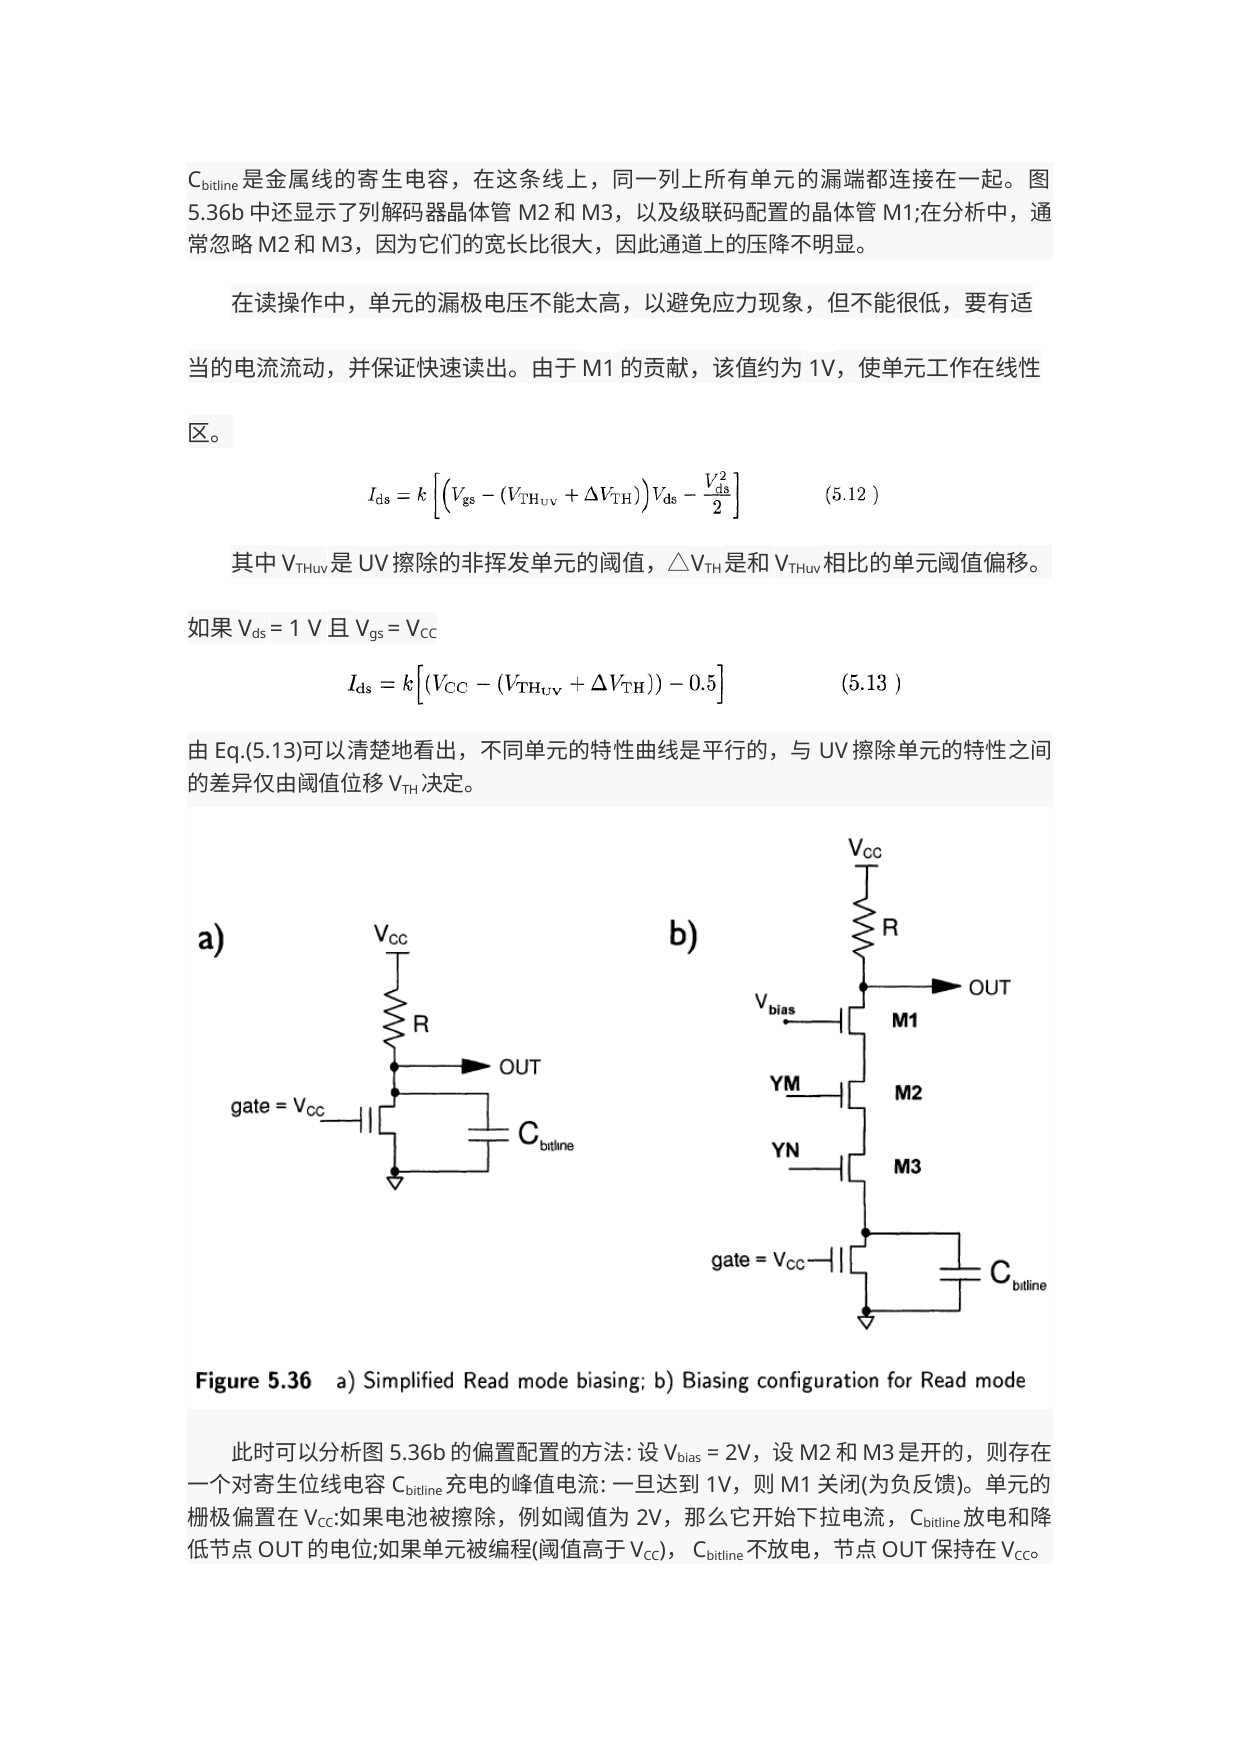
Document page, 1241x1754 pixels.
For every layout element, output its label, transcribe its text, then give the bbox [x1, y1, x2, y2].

text 其中VTHuv是UV擦除的非挥发单元的阈值，△VTH是和VTHuv相比的单元阈值偏移。 [187, 529, 1053, 594]
text 由Eq.(5.13)可以清楚地看出，不同单元的特性曲线是平行的，与UV擦除单元的特性之间的差异仅由阈值位移VTH决定。 [187, 733, 1053, 798]
text 如果Vds = 1 V 且 Vgs = VCC [187, 594, 1053, 659]
picture [187, 807, 1053, 1409]
text 此时可以分析图5.36b的偏置配置的方法: 设Vbias = 2V，设M2和M3是开的，则存在一个对寄生位线电容Cbitline充电的峰值电流: 一旦达到1V，则M1关闭(为负反馈)。单元的栅极偏置在VCC:如果电池被擦除，例如阈值为2V，那么它开始下拉电流，Cbitline放电和降低节点OUT的电位;如果单元被编程(阈值高于VCC)， Cbitline不放电，节点OUT保持在VCC。 [187, 1434, 1053, 1564]
picture [331, 658, 909, 708]
picture [354, 463, 886, 525]
text Cbitline是金属线的寄生电容，在这条线上，同一列上所有单元的漏端都连接在一起。图5.36b中还显示了列解码器晶体管M2和M3，以及级联码配置的晶体管M1;在分析中，通常忽略M2和M3，因为它们的宽长比很大，因此通道上的压降不明显。 [187, 162, 1053, 259]
text 在读操作中，单元的漏极电压不能太高，以避免应力现象，但不能很低，要有适当的电流流动，并保证快速读出。由于M1的贡献，该值约为1V，使单元工作在线性区。 [187, 269, 1053, 464]
